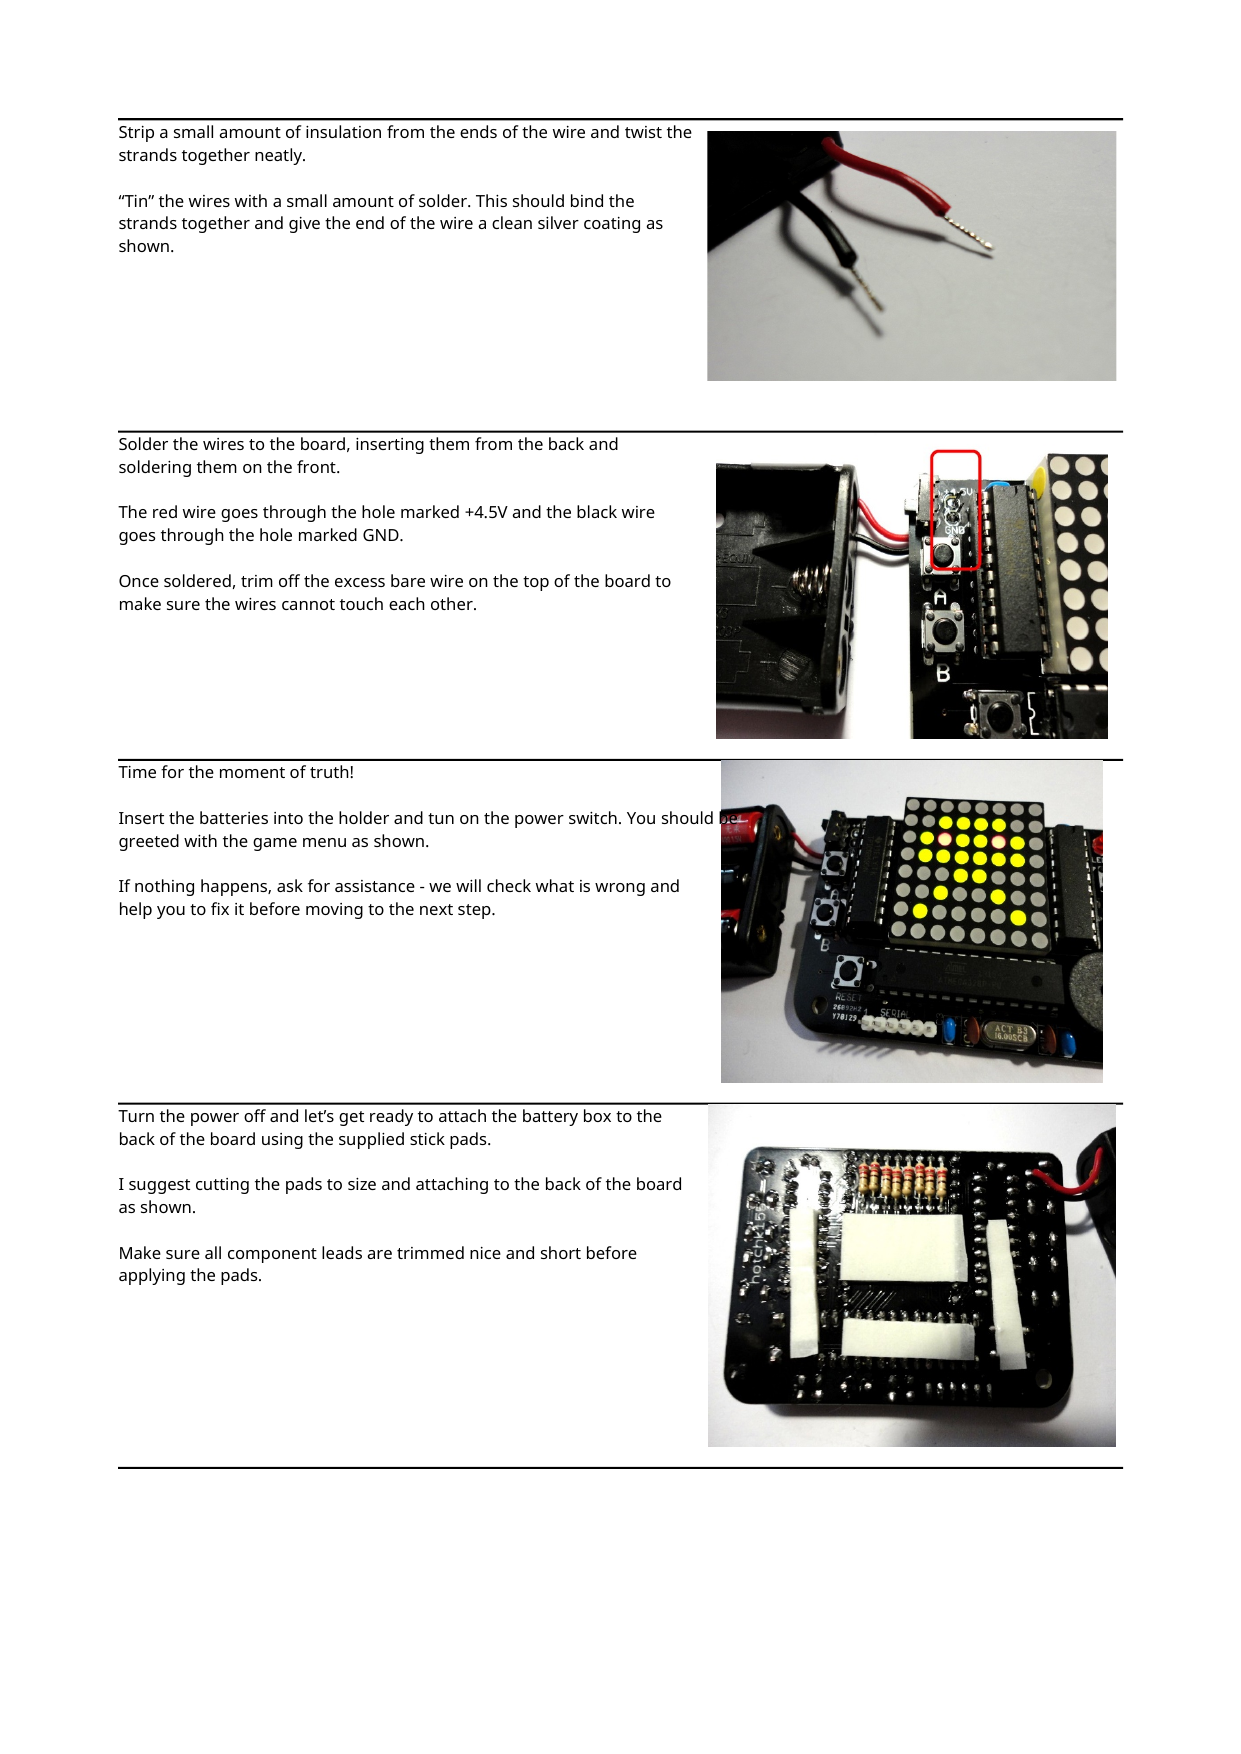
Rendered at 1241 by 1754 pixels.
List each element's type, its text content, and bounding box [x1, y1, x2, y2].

picture [716, 433, 1108, 739]
text “Tin” the wires with a small amount of solder. This should bind the strands together and give the end of the wire a clean silver coating as shown. [118, 189, 696, 257]
text Strip a small amount of insulation from the ends of the wire and twist the strands together neatly. [118, 121, 694, 166]
picture [707, 131, 1117, 381]
picture [708, 1104, 1116, 1447]
picture [721, 760, 1103, 1083]
